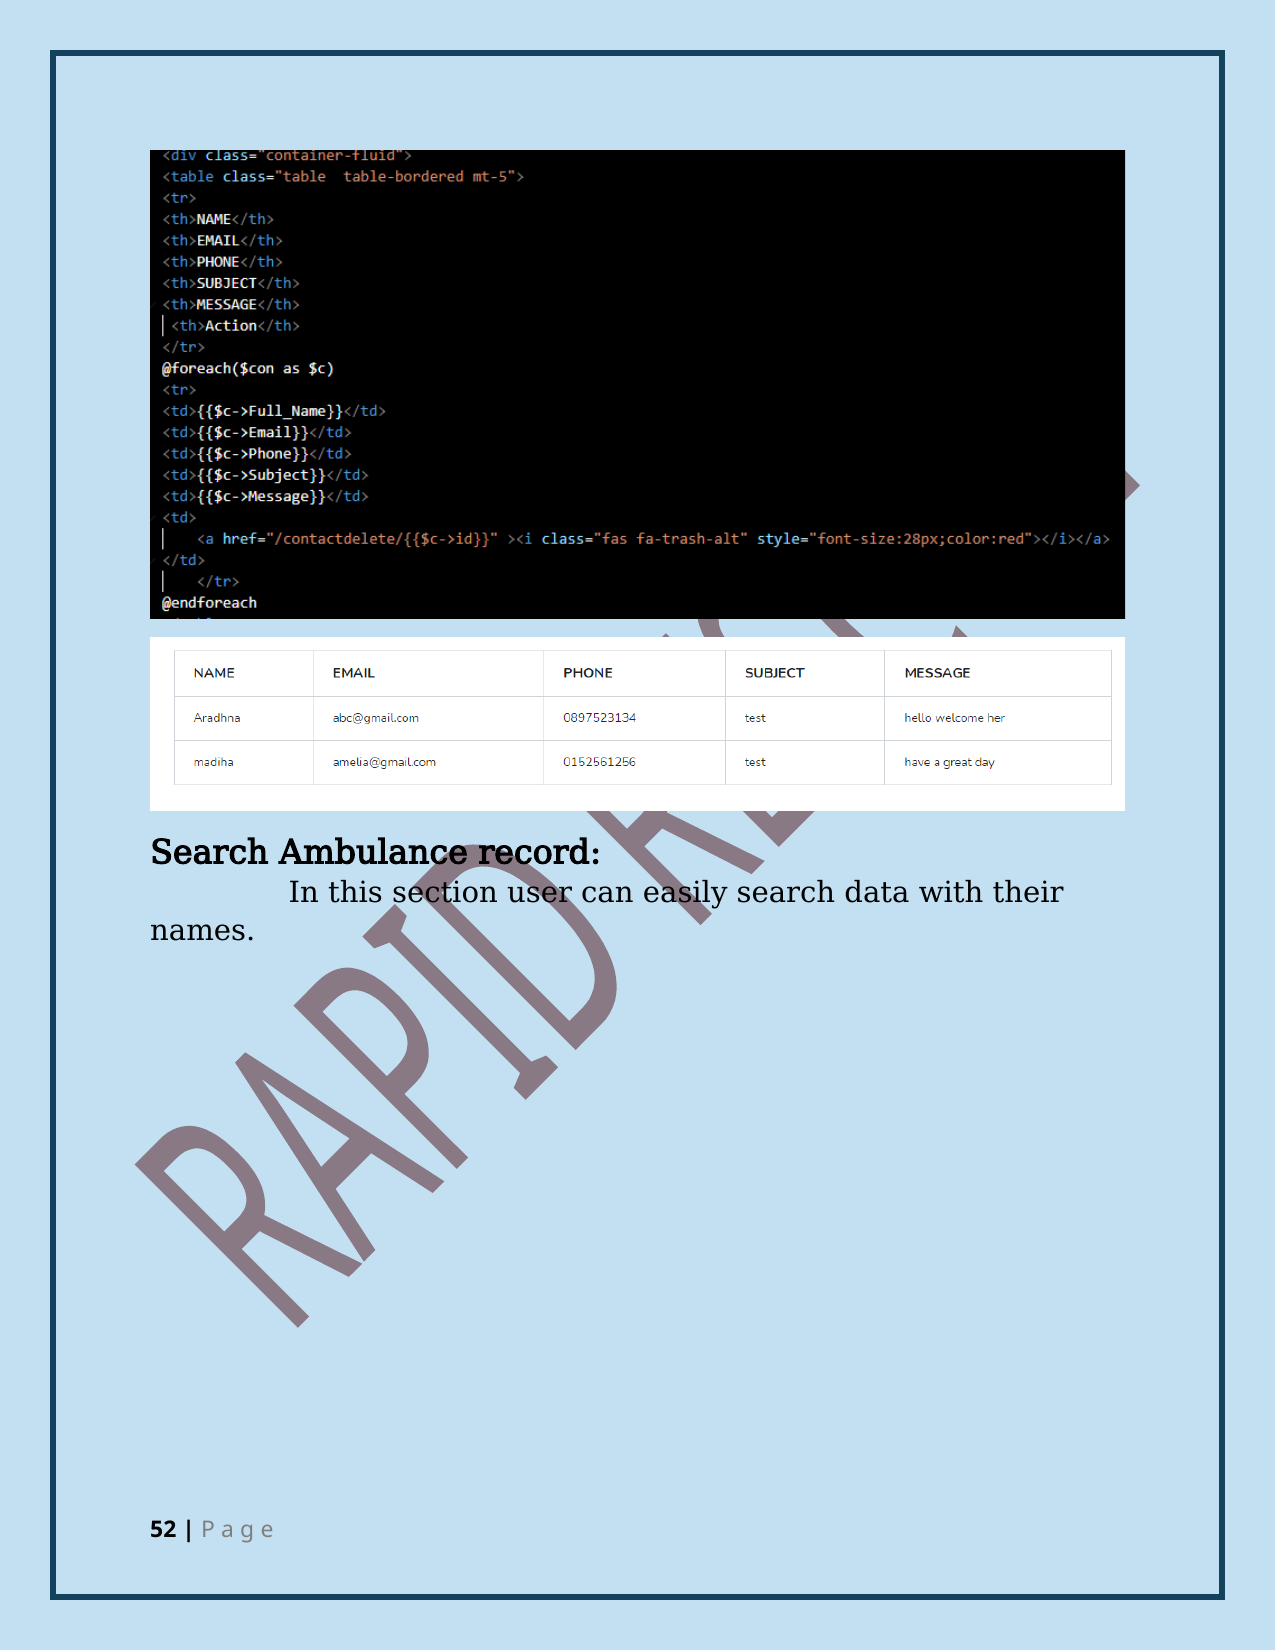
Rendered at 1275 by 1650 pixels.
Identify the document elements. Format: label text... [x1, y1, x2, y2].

picture [150, 150, 1125, 619]
picture [150, 637, 1125, 811]
text In this section user can easily search data with their names. [150, 873, 1125, 946]
text Search Ambulance record: [150, 830, 1125, 870]
